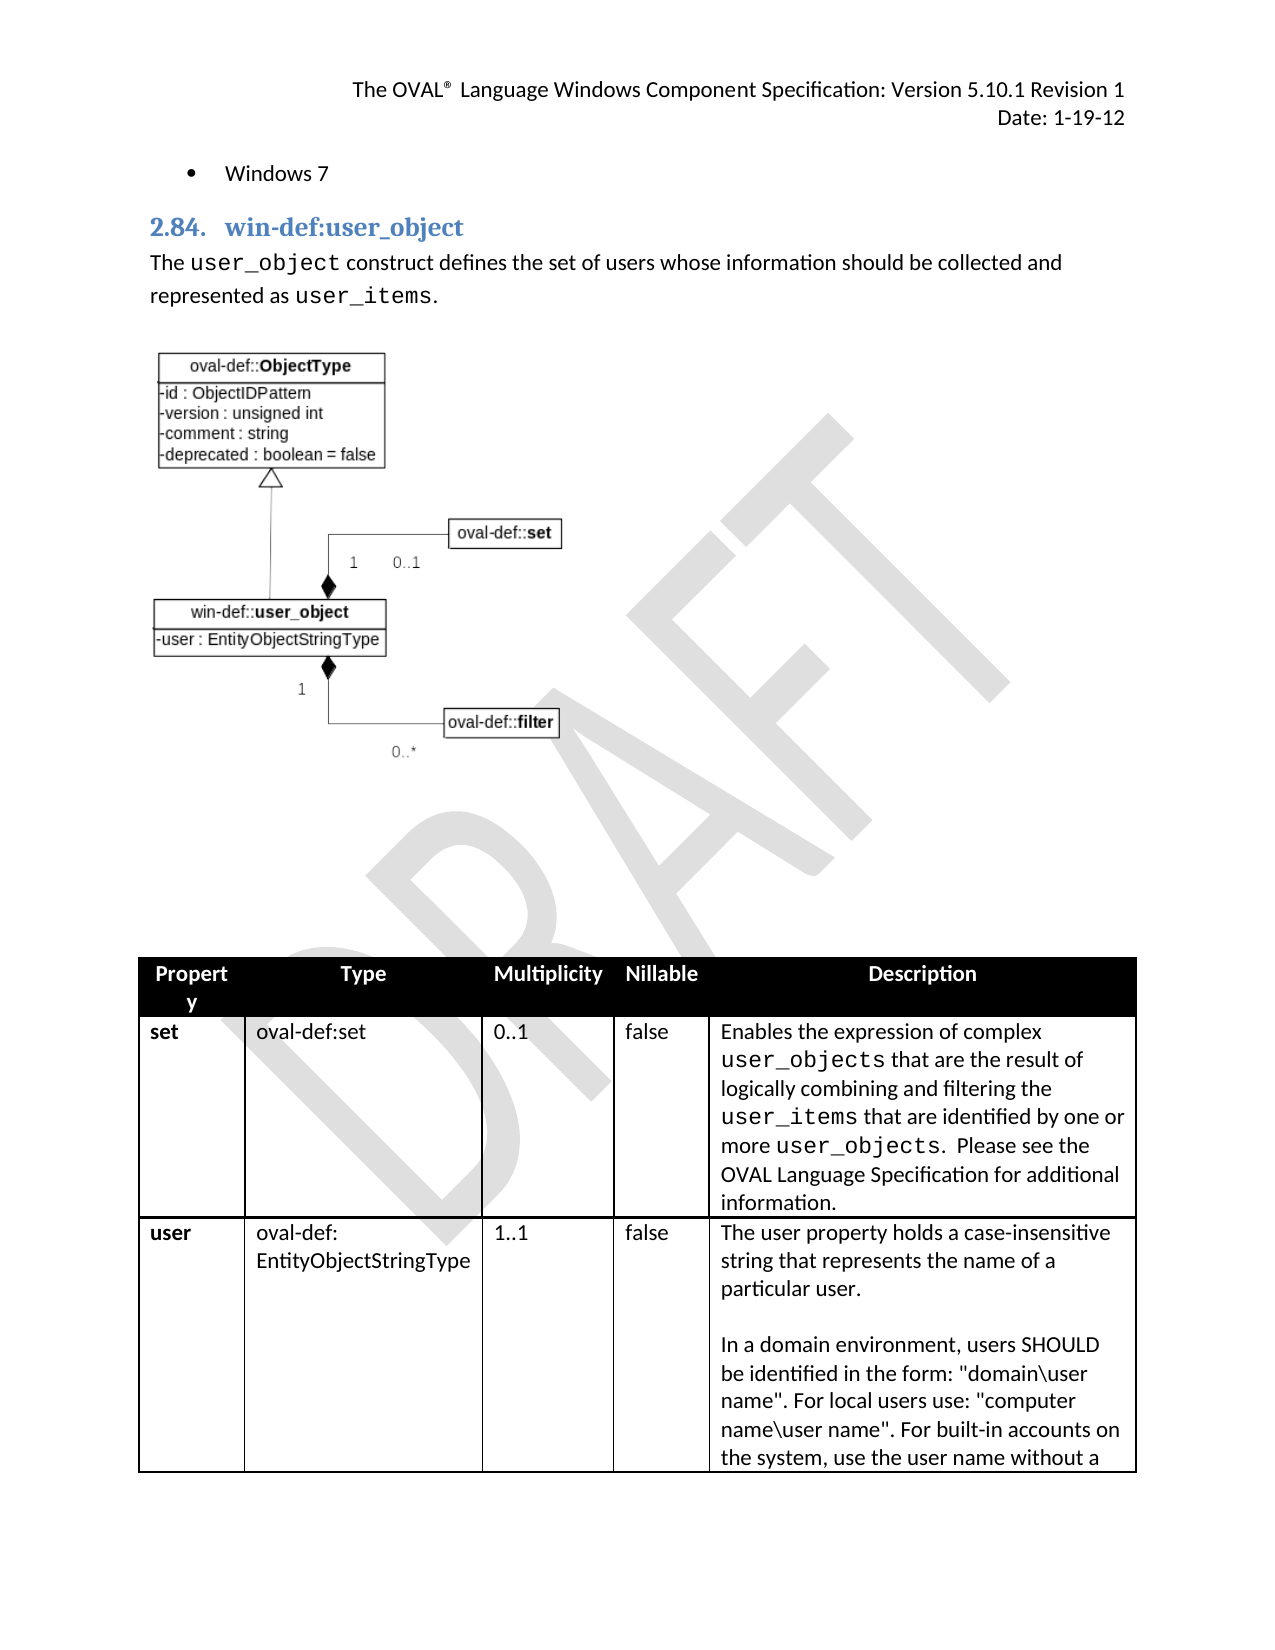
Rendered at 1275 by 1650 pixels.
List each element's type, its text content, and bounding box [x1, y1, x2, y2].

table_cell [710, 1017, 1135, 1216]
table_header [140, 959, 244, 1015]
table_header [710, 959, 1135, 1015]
text The user_object construct defines the set of users whose information should be collected and represented as user_items. [150, 248, 1125, 310]
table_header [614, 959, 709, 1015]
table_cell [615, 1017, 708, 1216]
subtitle win-def:user_object [150, 212, 1125, 243]
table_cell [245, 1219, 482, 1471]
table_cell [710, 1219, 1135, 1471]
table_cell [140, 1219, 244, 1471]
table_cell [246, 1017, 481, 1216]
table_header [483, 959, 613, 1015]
list Windows 7 [187, 159, 1125, 187]
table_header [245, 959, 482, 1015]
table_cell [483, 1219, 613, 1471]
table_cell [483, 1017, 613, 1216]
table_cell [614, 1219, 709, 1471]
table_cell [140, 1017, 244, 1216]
